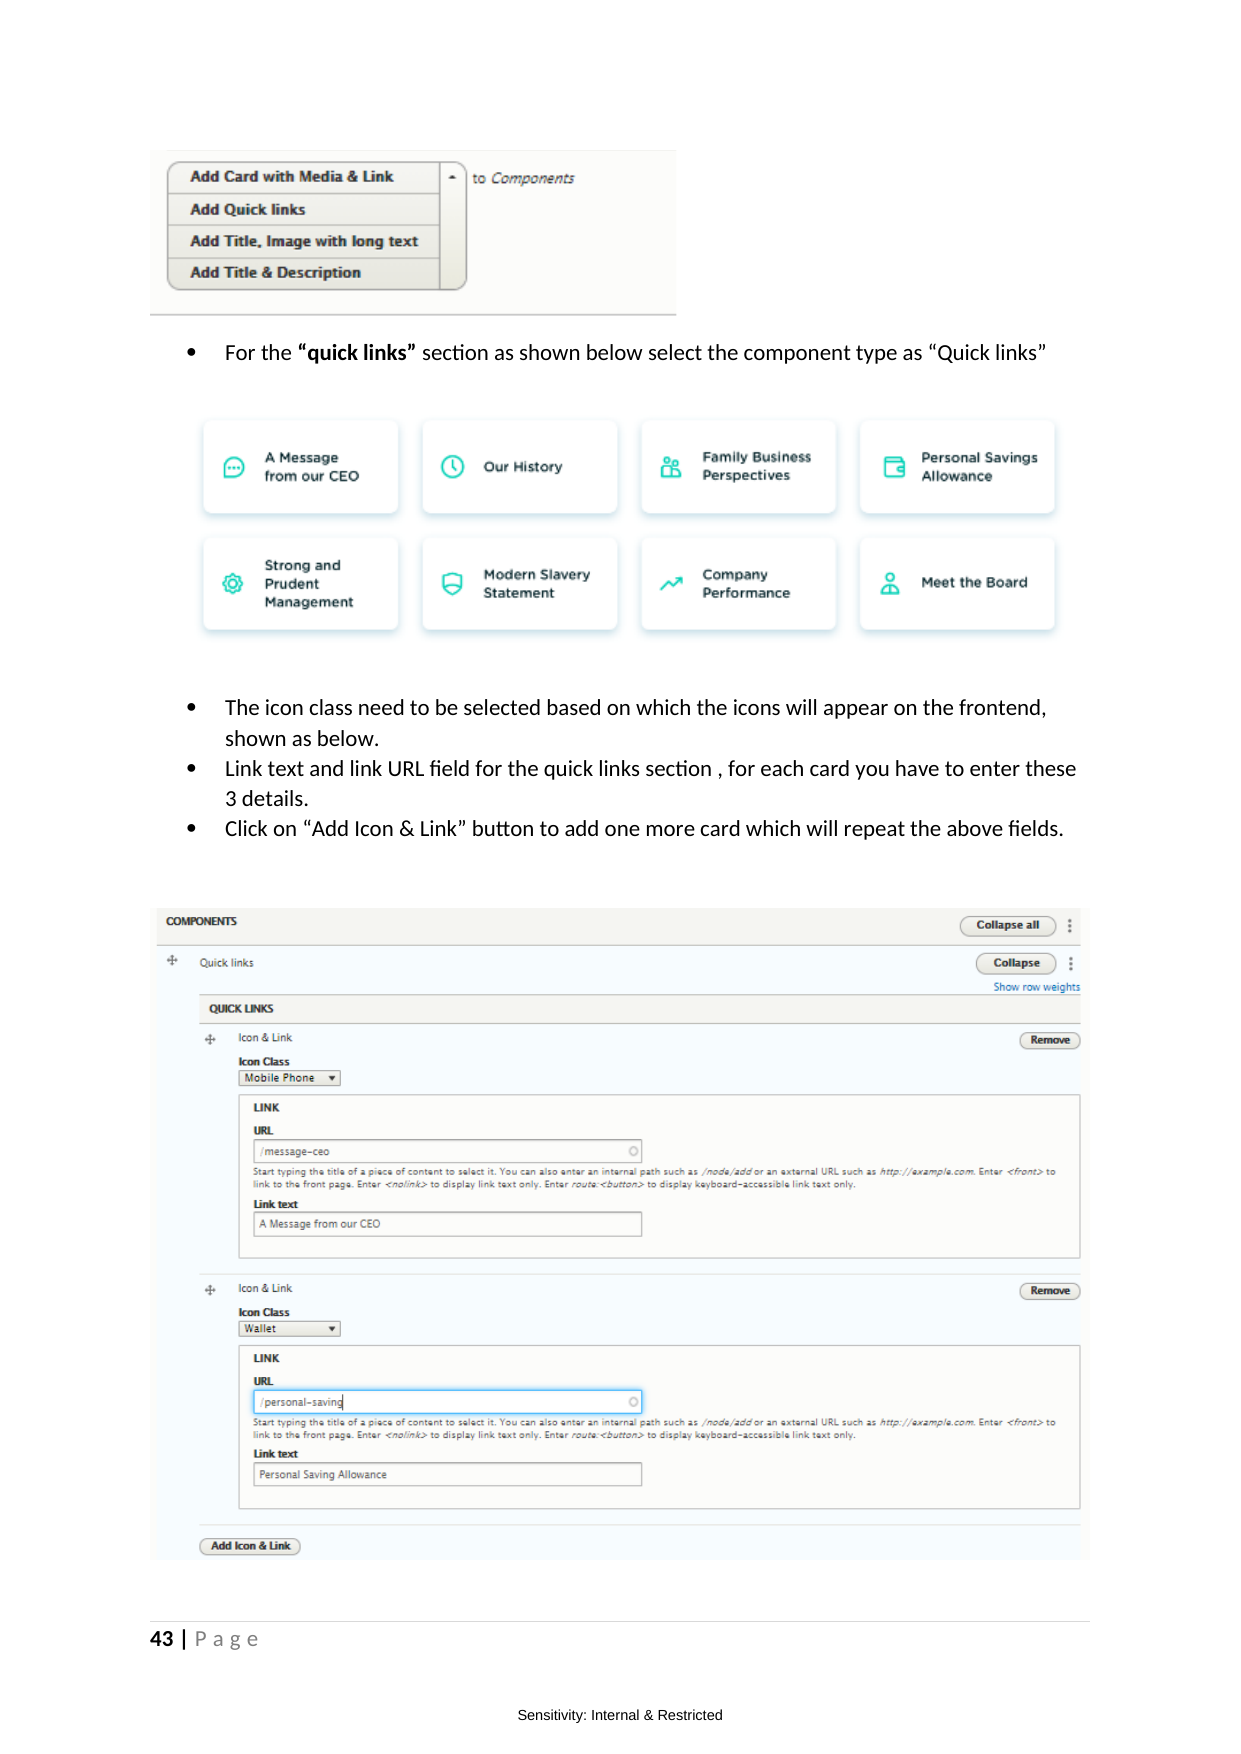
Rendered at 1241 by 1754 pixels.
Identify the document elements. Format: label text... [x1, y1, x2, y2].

list Link text and link URL field for the quick links section , for each card you have to enter these 3 details. [187, 754, 1090, 812]
picture [150, 908, 1091, 1560]
list The icon class need to be selected based on which the icons will appear on the frontend, shown as below. [187, 693, 1090, 752]
list For the “quick links” section as shown below select the component type as “Quick links” [187, 338, 1090, 366]
picture [150, 384, 1091, 675]
list Click on “Add Icon & Link” button to add one more card which will repeat the above fields. [187, 814, 1090, 842]
picture [150, 150, 677, 319]
